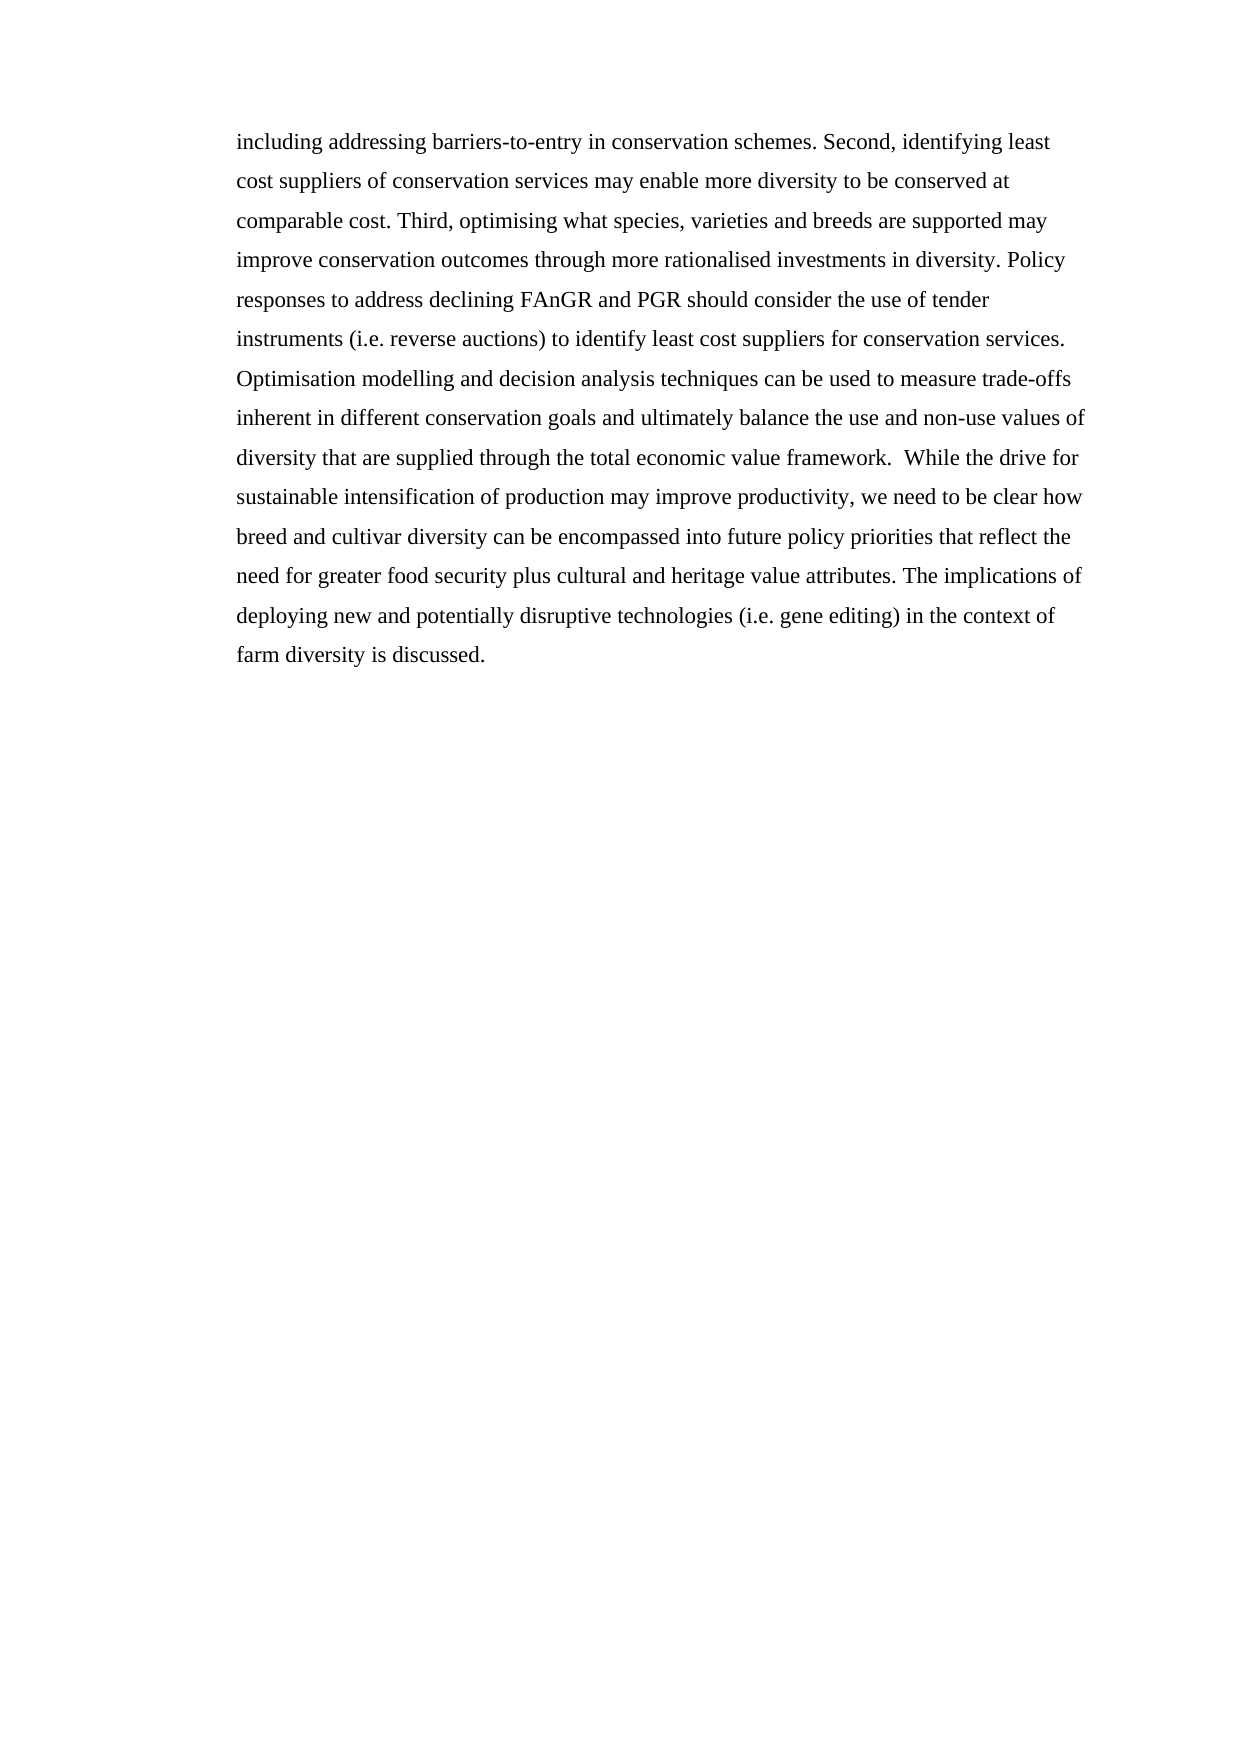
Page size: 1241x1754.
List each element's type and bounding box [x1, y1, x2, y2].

text [236, 128, 1092, 668]
